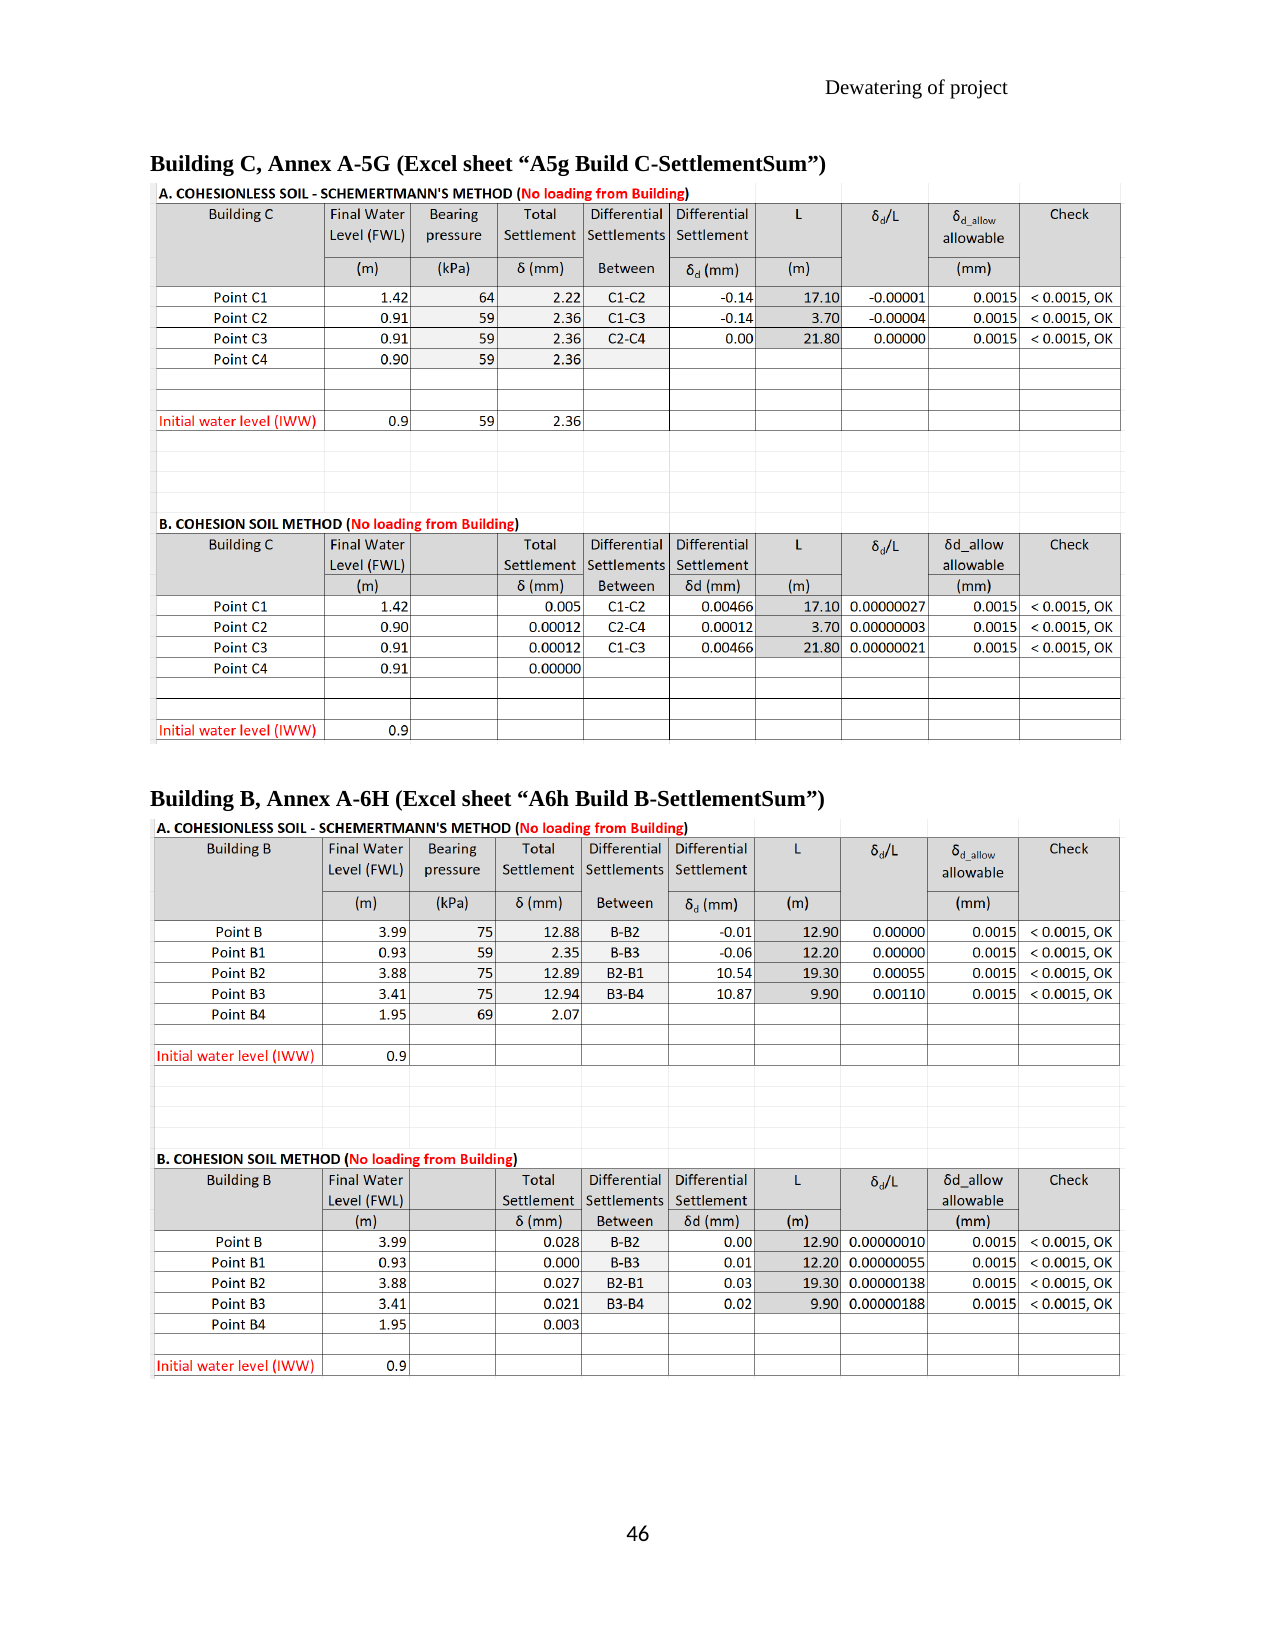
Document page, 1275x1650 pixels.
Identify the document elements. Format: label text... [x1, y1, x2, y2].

text Building C, Annex A-5G (Excel sheet “A5g Build C-SettlementSum”) [150, 150, 1125, 176]
picture [150, 183, 1125, 744]
picture [150, 819, 1125, 1379]
text Building B, Annex A-6H (Excel sheet “A6h Build B-SettlementSum”) [150, 786, 1125, 812]
